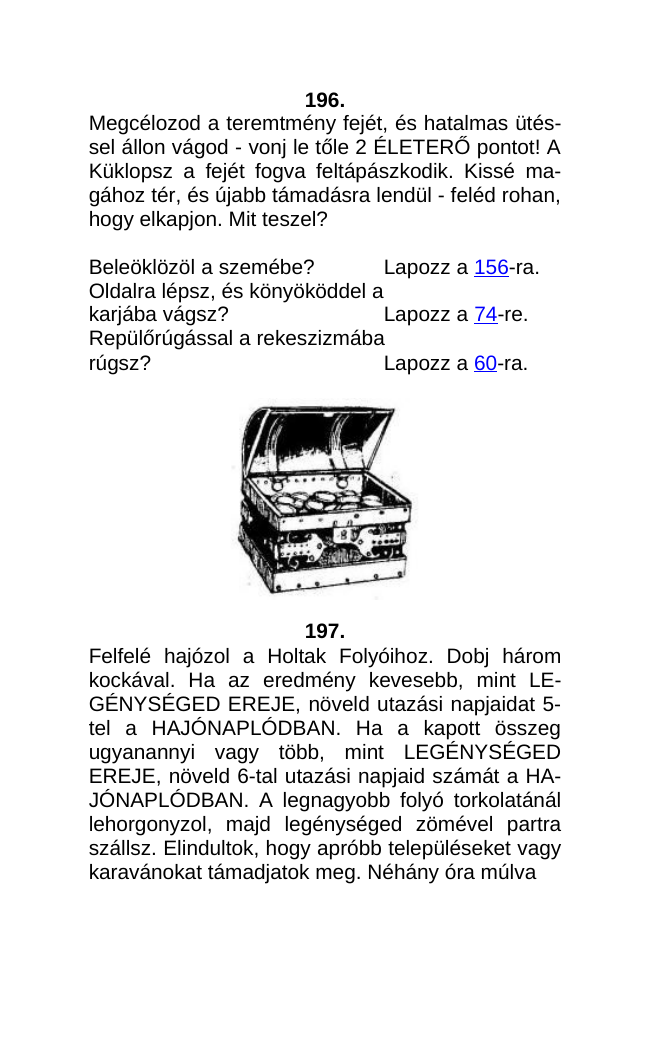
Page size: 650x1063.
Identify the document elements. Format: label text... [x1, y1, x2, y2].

text Repülőrúgással a rekeszizmába [88, 327, 622, 350]
picture [230, 398, 419, 600]
text Oldalra lépsz, és könyököddel a [88, 279, 622, 303]
text Megcélozod a teremtmény fejét, és hatalmas ütés- sel állon vágod - vonj le tőle 2 ÉLETERŐ pontot! A Küklopsz a fejét fogva feltápászkodik. Kissé ma- gához tér, és újabb támadásra lendül - feléd rohan, hogy elkapjon. Mit teszel? [88, 111, 562, 231]
text Beleöklözöl a szemébe? Lapozz a 156-ra. [88, 255, 622, 279]
text rúgsz? Lapozz a 60-ra. [88, 350, 622, 374]
text Felfelé hajózol a Holtak Folyóihoz. Dobj három kockával. Ha az eredmény kevesebb, mint LE- GÉNYSÉGED EREJE, növeld utazási napjaidat 5- tel a HAJÓNAPLÓDBAN. Ha a kapott összeg ugyanannyi vagy több, mint LEGÉNYSÉGED EREJE, növeld 6-tal utazási napjaid számát a HA- JÓNAPLÓDBAN. A legnagyobb folyó torkolatánál lehorgonyzol, majd legénységed zömével partra szállsz. Elindultok, hogy apróbb településeket vagy karavánokat támadjatok meg. Néhány óra múlva [88, 644, 562, 883]
text karjába vágsz? Lapozz a 74-re. [88, 303, 622, 327]
